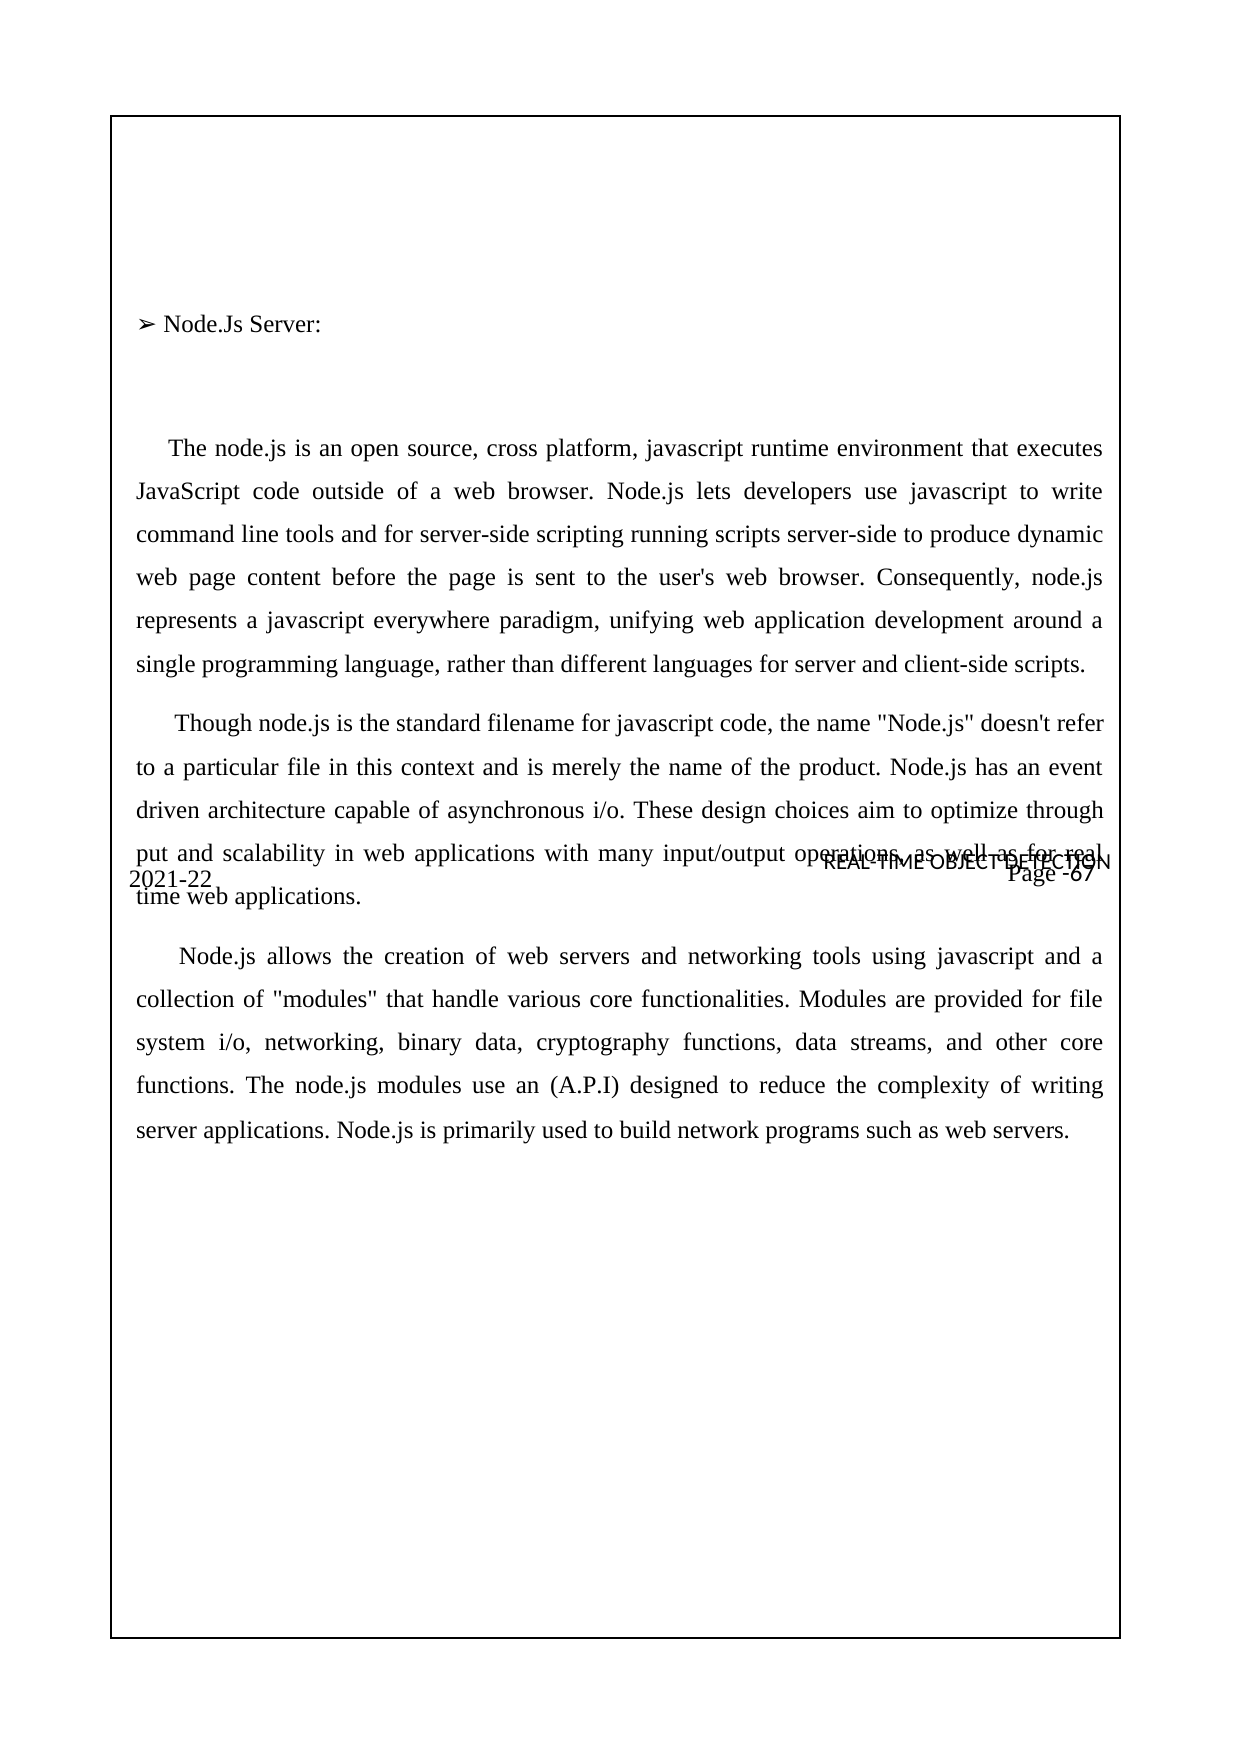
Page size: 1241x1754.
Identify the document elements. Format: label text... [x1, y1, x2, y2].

text Though node.js is the standard filename for javascript code, the name "Node.js" doesn't refer to a particular file in this context and is merely the name of the product. Node.js has an event driven architecture capable of asynchronous i/o. These design choices aim to optimize through put and scalability in web applications with many input/output operations, as well as for real time web applications. [136, 708, 1104, 910]
text ➢ Node.Js Server: [136, 306, 1104, 340]
text Node.js allows the creation of web servers and networking tools using javascript and a collection of "modules" that handle various core functionalities. Modules are provided for file system i/o, networking, binary data, cryptography functions, data streams, and other core functions. The node.js modules use an (A.P.I) designed to reduce the complexity of writing server applications. Node.js is primarily used to build network programs such as web servers. [136, 941, 1104, 1145]
text The node.js is an open source, cross platform, javascript runtime environment that executes JavaScript code outside of a web browser. Node.js lets developers use javascript to write command line tools and for server-side scripting running scripts server-side to produce dynamic web page content before the page is sent to the user's web browser. Consequently, node.js represents a javascript everywhere paradigm, unifying web application development around a single programming language, rather than different languages for server and client-side scripts. [136, 433, 1104, 677]
